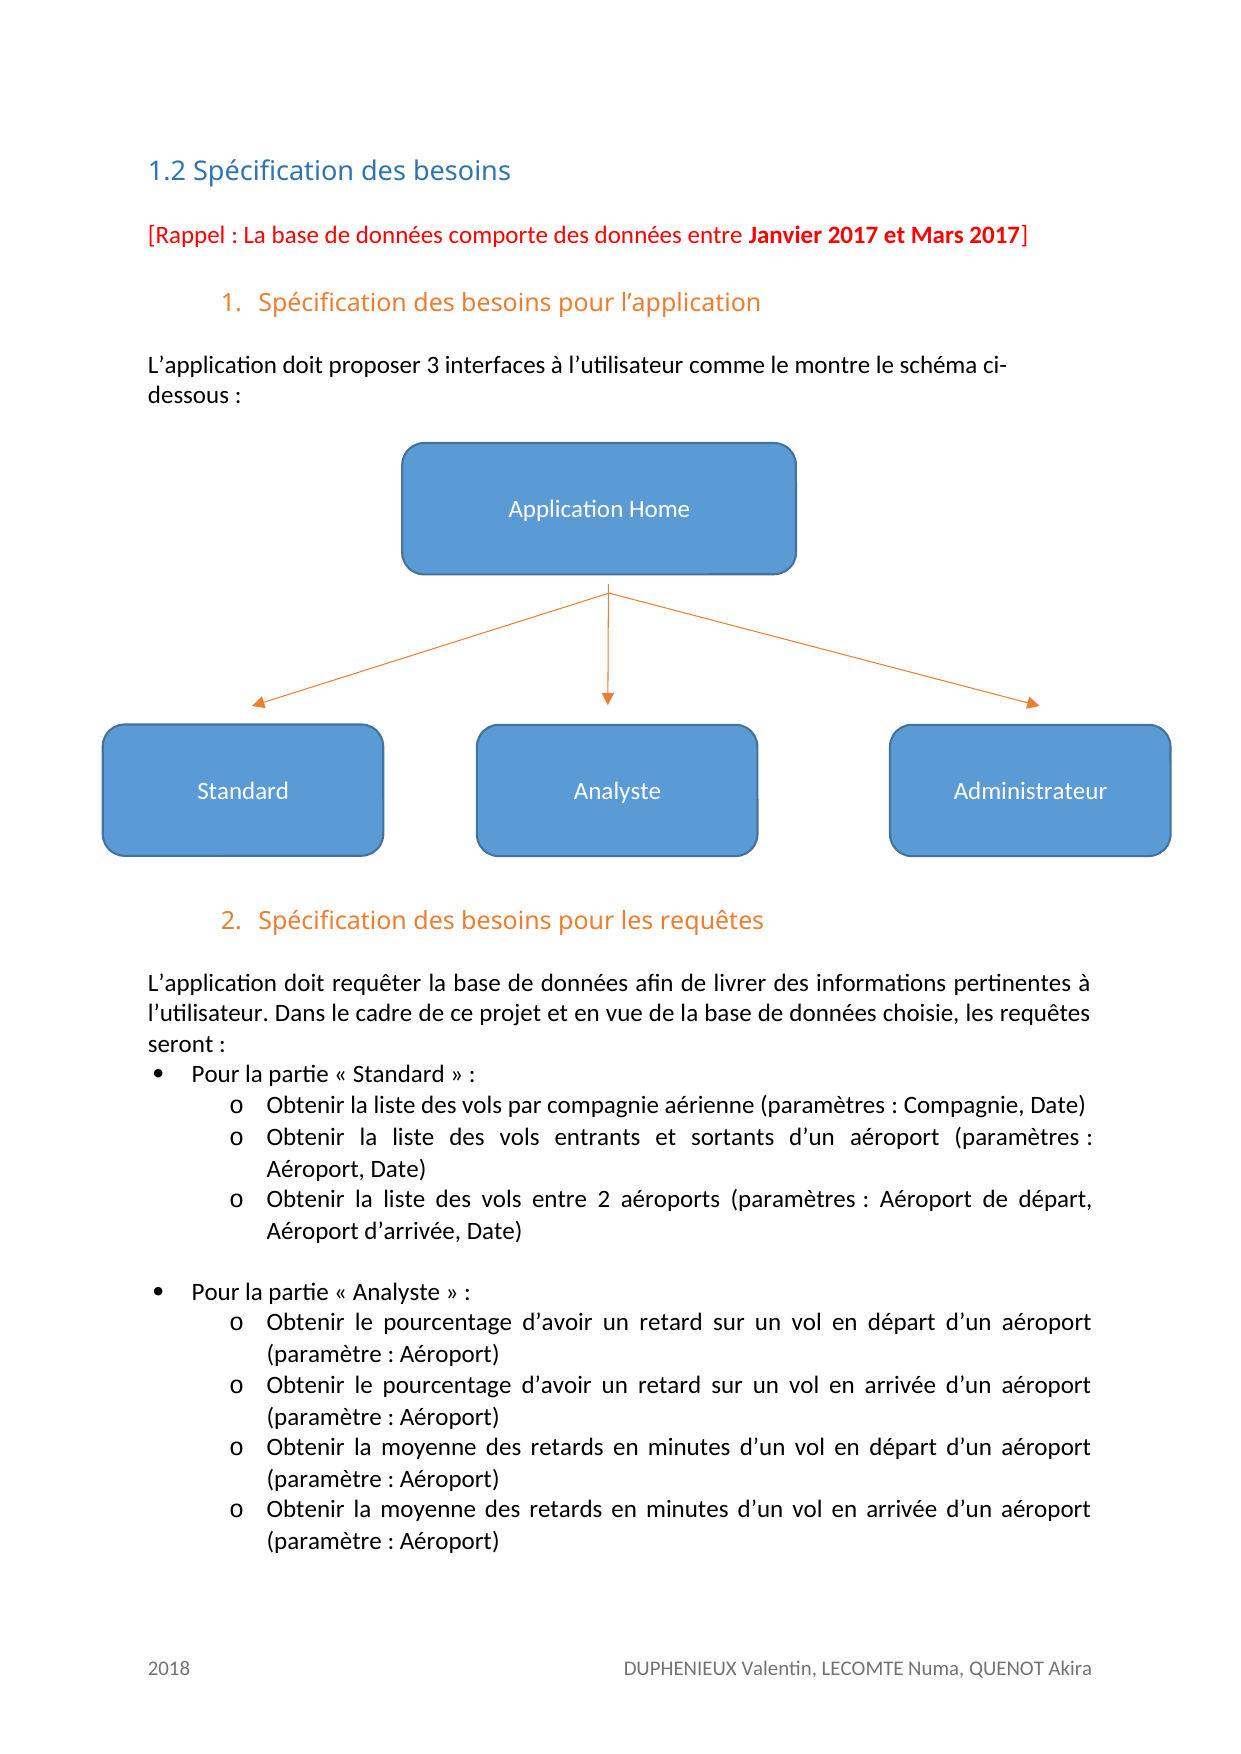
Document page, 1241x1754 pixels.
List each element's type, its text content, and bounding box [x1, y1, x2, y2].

list Obtenir le pourcentage d’avoir un retard sur un vol en départ d’un aéroport (paramètre : Aéroport) [229, 1307, 1093, 1369]
list Obtenir la moyenne des retards en minutes d’un vol en arrivée d’un aéroport (paramètre : Aéroport) [229, 1493, 1093, 1556]
text [Rappel : La base de données comporte des données entre Janvier 2017 et Mars 2017] [148, 219, 1093, 250]
text L’application doit proposer 3 interfaces à l’utilisateur comme le montre le schéma ci-dessous : [148, 349, 1093, 410]
subtitle 1.2 Spécification des besoins [148, 152, 1093, 189]
list Pour la partie « Standard » : [154, 1059, 1093, 1089]
subtitle Spécification des besoins pour l’application [221, 284, 1093, 318]
list Obtenir le pourcentage d’avoir un retard sur un vol en arrivée d’un aéroport (paramètre : Aéroport) [229, 1369, 1093, 1431]
list Obtenir la moyenne des retards en minutes d’un vol en départ d’un aéroport (paramètre : Aéroport) [229, 1431, 1093, 1493]
text L’application doit requêter la base de données afin de livrer des informations pertinentes à l’utilisateur. Dans le cadre de ce projet et en vue de la base de données choisie, les requêtes seront : [148, 967, 1093, 1059]
subtitle Spécification des besoins pour les requêtes [221, 902, 1093, 937]
list Obtenir la liste des vols entre 2 aéroports (paramètres : Aéroport de départ, Aéroport d’arrivée, Date) [229, 1183, 1093, 1246]
list Obtenir la liste des vols par compagnie aérienne (paramètres : Compagnie, Date) [229, 1089, 1093, 1121]
list Obtenir la liste des vols entrants et sortants d’un aéroport (paramètres : Aéroport, Date) [229, 1121, 1093, 1183]
list Pour la partie « Analyste » : [154, 1276, 1093, 1307]
